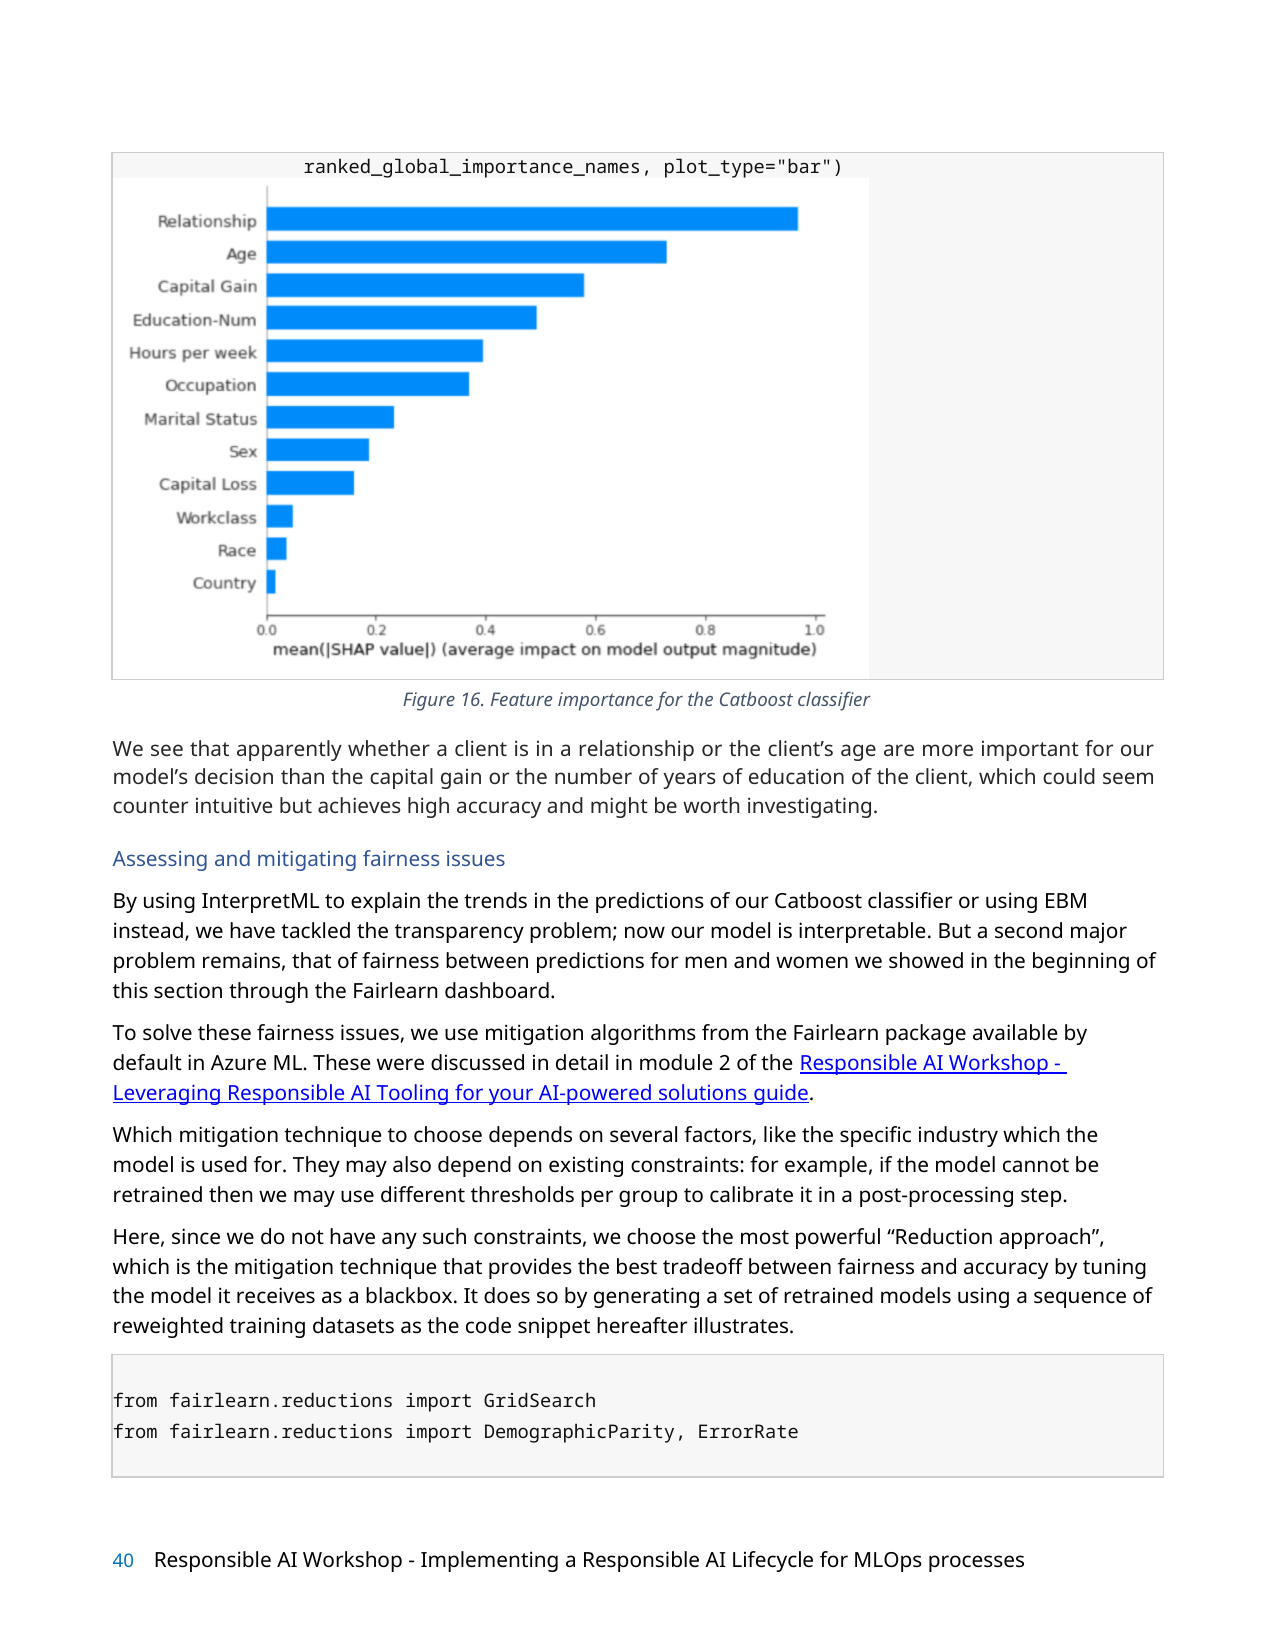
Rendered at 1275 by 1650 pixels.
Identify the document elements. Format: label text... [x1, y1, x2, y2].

subtitle Assessing and mitigating fairness issues [112, 844, 1162, 873]
text Here, since we do not have any such constraints, we choose the most powerful “Reduction approach”, which is the mitigation technique that provides the best tradeoff between fairness and accuracy by tuning the model it receives as a blackbox. It does so by generating a set of retrained models using a sequence of reweighted training datasets as the code snippet hereafter illustrates. [112, 1222, 1162, 1340]
text Which mitigation technique to choose depends on several factors, like the specific industry which the model is used for. They may also depend on existing constraints: for example, if the model cannot be retrained then we may use different thresholds per group to calibrate it in a post-processing step. [112, 1120, 1162, 1208]
text We see that apparently whether a client is in a relationship or the client’s age are more important for our model’s decision than the capital gain or the number of years of education of the client, which could seem counter intuitive but achieves high accuracy and might be worth investigating. [112, 734, 1157, 819]
text By using InterpretML to explain the trends in the predictions of our Catboost classifier or using EBM instead, we have tackled the transparency problem; now our model is interpretable. But a second major problem remains, that of fairness between predictions for men and women we showed in the beginning of this section through the Fairlearn dashboard. [112, 887, 1162, 1004]
picture [113, 178, 869, 679]
text from fairlearn.reductions import DemographicParity, ErrorRate [113, 1417, 1163, 1444]
text To solve these fairness issues, we use mitigation algorithms from the Fairlearn package available by default in Azure ML. These were discussed in detail in module 2 of the Responsible AI Workshop - Leveraging Responsible AI Tooling for your AI-powered solutions guide. [112, 1018, 1162, 1106]
text from fairlearn.reductions import GridSearch [113, 1385, 1163, 1412]
